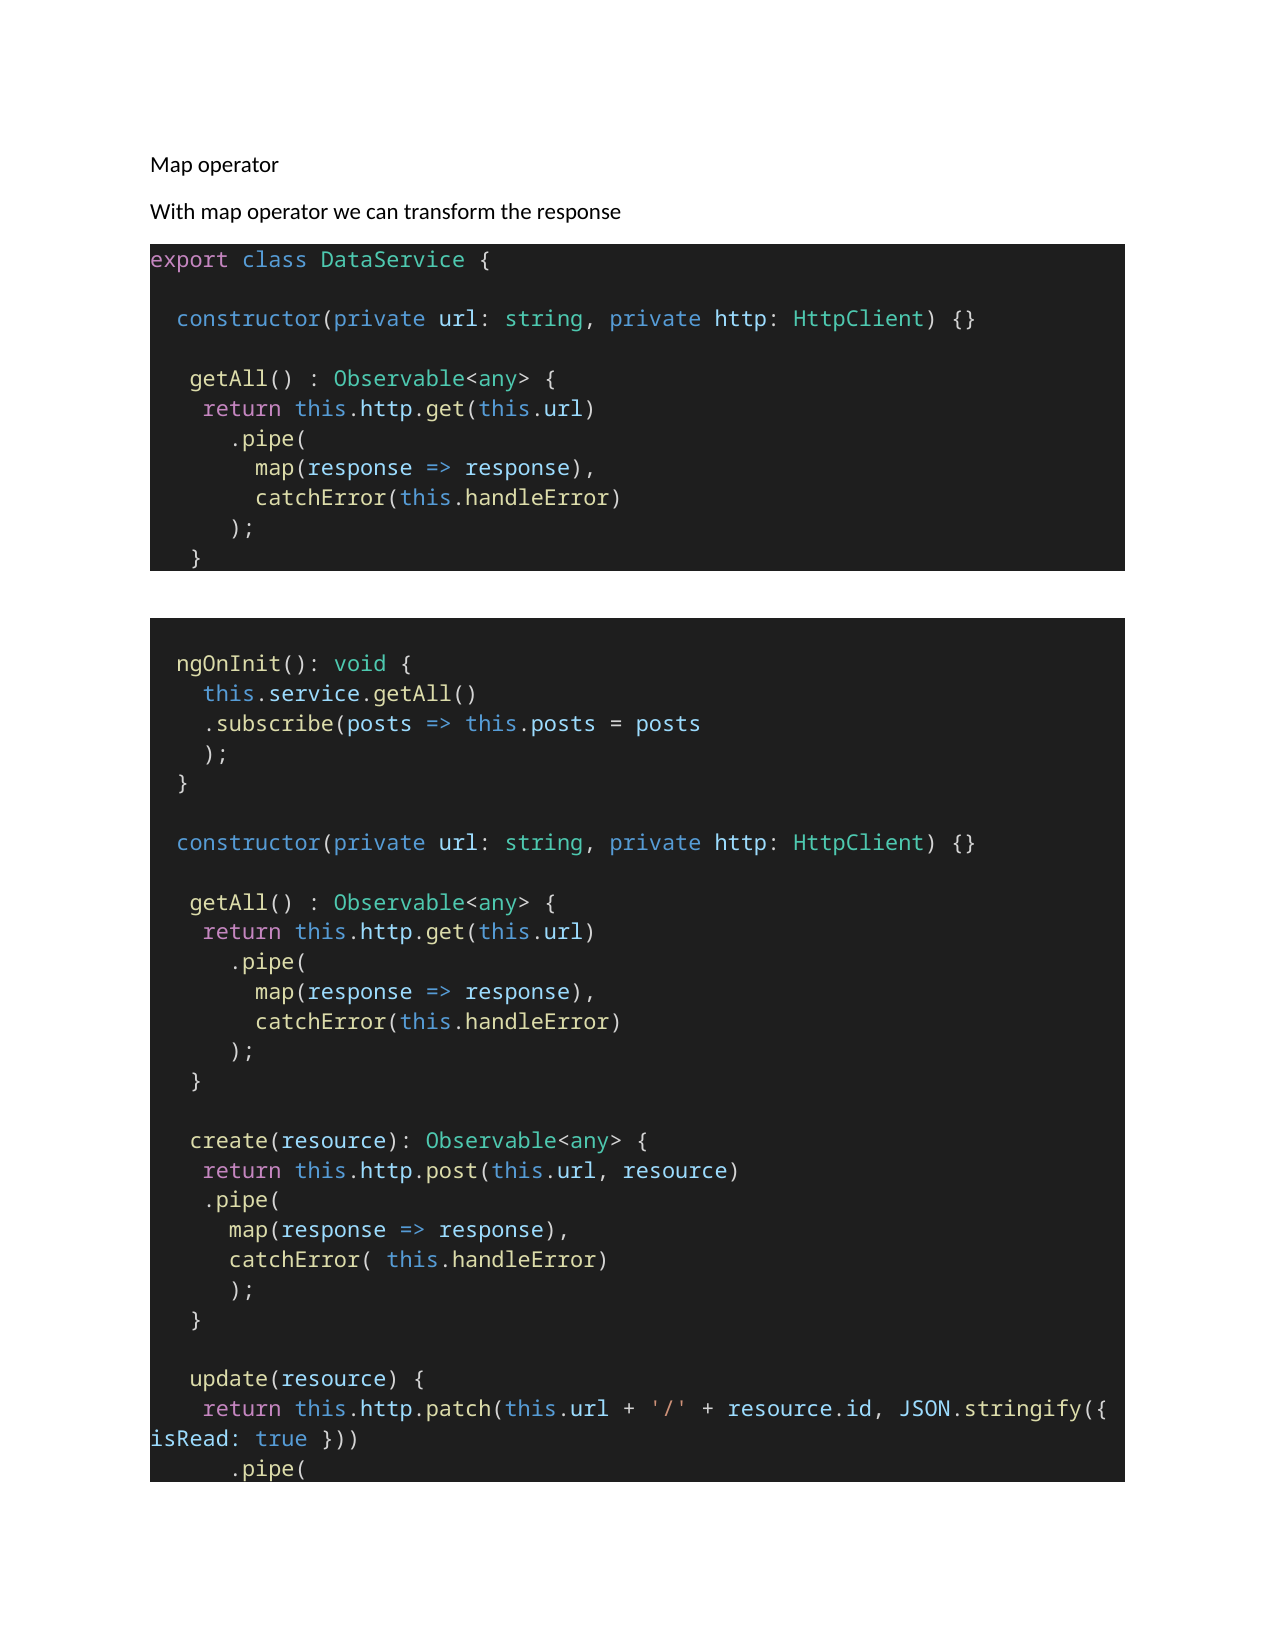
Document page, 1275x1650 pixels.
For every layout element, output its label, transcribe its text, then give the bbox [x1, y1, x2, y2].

text } [150, 542, 1125, 571]
text export class DataService { [150, 244, 1125, 273]
text .pipe( [150, 946, 1125, 976]
text getAll() : Observable<any> { [150, 363, 1125, 393]
text constructor(private url: string, private http: HttpClient) {} [150, 827, 1125, 857]
text return this.http.post(this.url, resource) [150, 1154, 1125, 1184]
text ); [150, 1274, 1125, 1303]
text getAll() : Observable<any> { [150, 886, 1125, 916]
text return this.http.get(this.url) [150, 393, 1125, 422]
text } [150, 1065, 1125, 1095]
text ); [150, 512, 1125, 542]
text ); [150, 737, 1125, 767]
text catchError(this.handleError) [150, 1006, 1125, 1035]
text return this.http.patch(this.url + '/' + resource.id, JSON.stringify({ isRead: true })) [150, 1393, 1125, 1452]
text ngOnInit(): void { [150, 648, 1125, 678]
text .subscribe(posts => this.posts = posts [150, 708, 1125, 737]
text create(resource): Observable<any> { [150, 1125, 1125, 1154]
text .pipe( [150, 1452, 1125, 1482]
text map(response => response), [150, 1214, 1125, 1244]
text return this.http.get(this.url) [150, 916, 1125, 946]
text .pipe( [150, 1184, 1125, 1214]
text this.service.getAll() [150, 678, 1125, 708]
text .pipe( [150, 422, 1125, 452]
text Map operator [150, 150, 1125, 178]
text catchError( this.handleError) [150, 1244, 1125, 1274]
text constructor(private url: string, private http: HttpClient) {} [150, 303, 1125, 333]
text catchError(this.handleError) [150, 482, 1125, 512]
text map(response => response), [150, 976, 1125, 1006]
text map(response => response), [150, 452, 1125, 482]
text update(resource) { [150, 1363, 1125, 1393]
text } [150, 1303, 1125, 1333]
text With map operator we can transform the response [150, 197, 1125, 225]
text ); [150, 1035, 1125, 1065]
text } [150, 767, 1125, 797]
